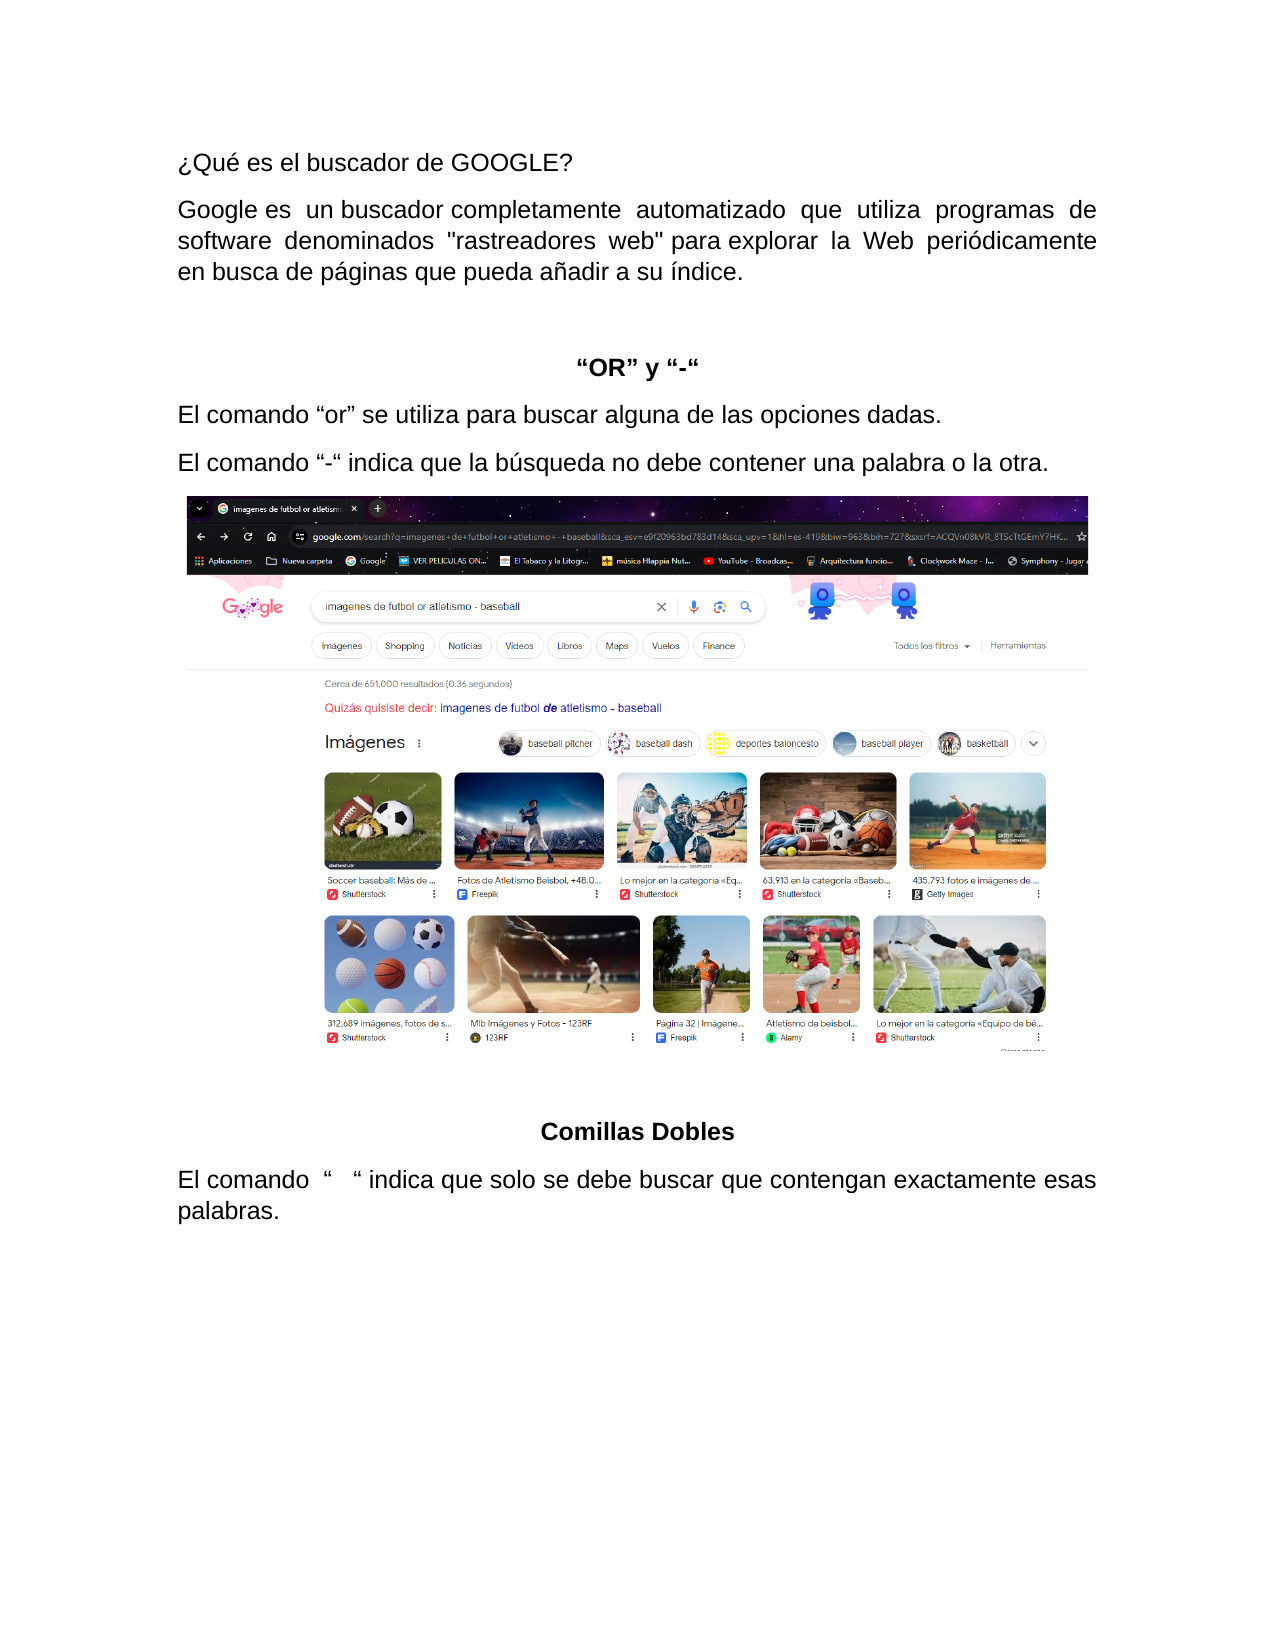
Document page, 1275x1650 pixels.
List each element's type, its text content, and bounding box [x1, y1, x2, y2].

text ¿Qué es el buscador de GOOGLE? [177, 148, 1098, 176]
text El comando “-“ indica que la búsqueda no debe contener una palabra o la otra. [177, 448, 1098, 477]
text Comillas Dobles [177, 1117, 1098, 1146]
text “OR” y “-“ [177, 353, 1098, 382]
text El comando “or” se utiliza para buscar alguna de las opciones dadas. [177, 401, 1098, 429]
text El comando “ “ indica que solo se debe buscar que contengan exactamente esas palabras. [177, 1165, 1098, 1225]
text Google es un buscador completamente automatizado que utiliza programas de software denominados "rastreadores web" para explorar la Web periódicamente en busca de páginas que pueda añadir a su índice. [177, 195, 1098, 286]
picture [186, 496, 1089, 1051]
